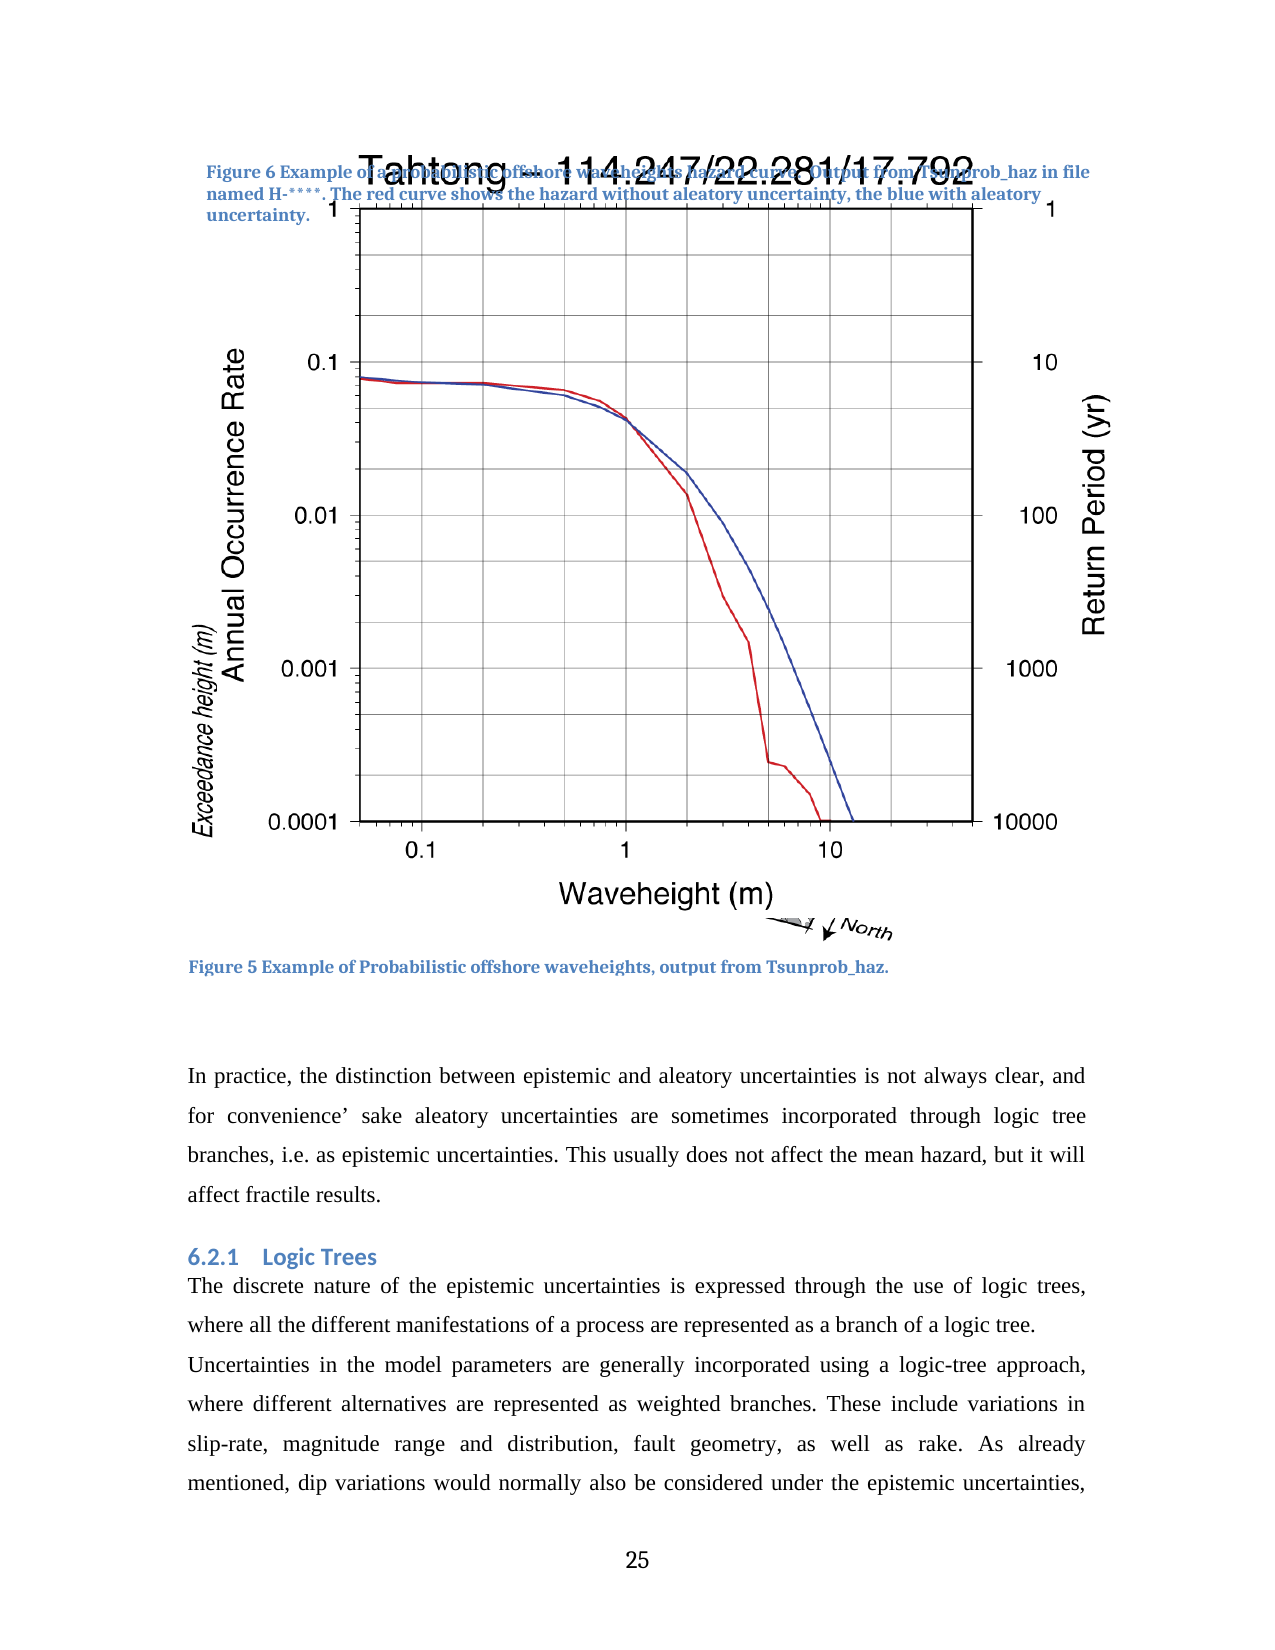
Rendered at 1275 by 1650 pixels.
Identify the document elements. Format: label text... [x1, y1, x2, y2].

text The discrete nature of the epistemic uncertainties is expressed through the use of logic trees, where all the different manifestations of a process are represented as a branch of a logic tree. [187, 1272, 1087, 1338]
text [187, 1351, 1087, 1496]
subtitle Logic Trees [187, 1241, 1087, 1272]
picture [188, 149, 1118, 948]
